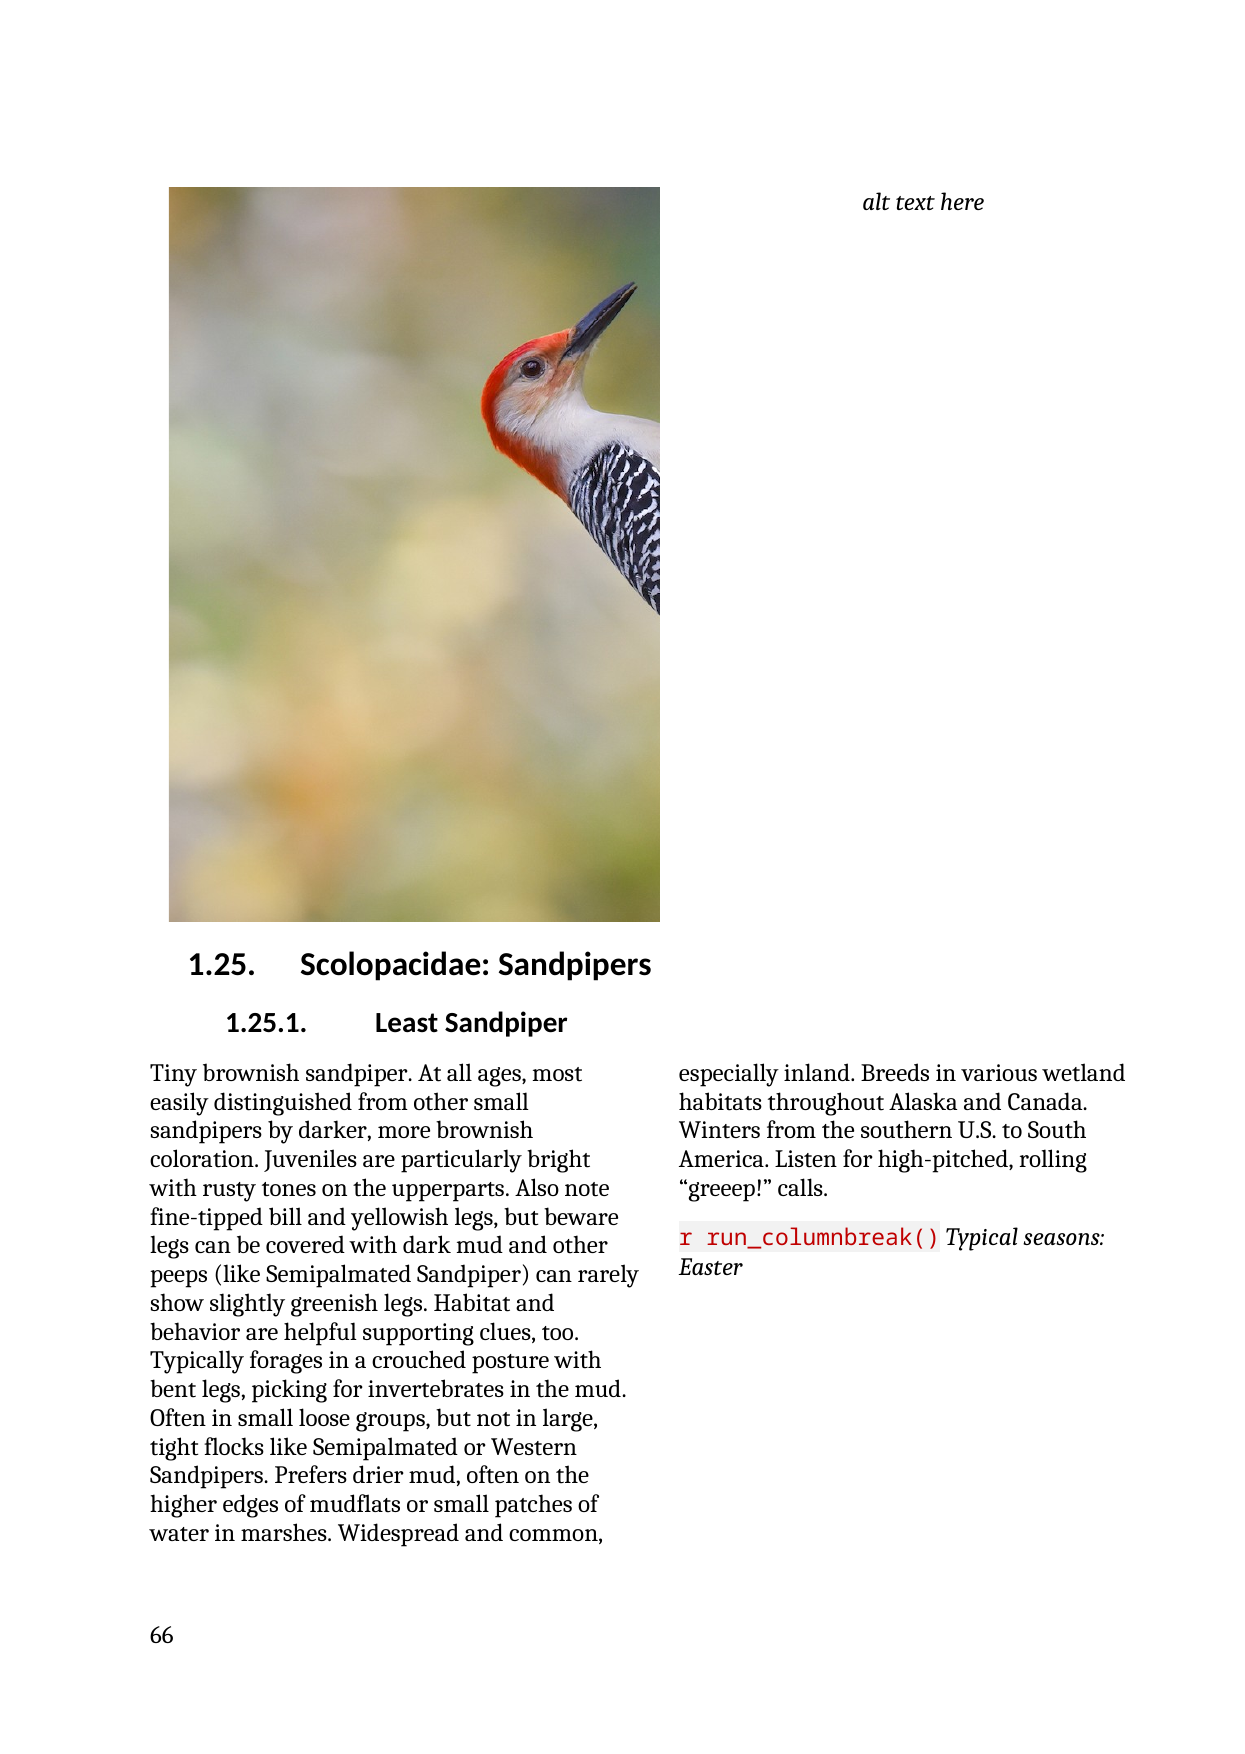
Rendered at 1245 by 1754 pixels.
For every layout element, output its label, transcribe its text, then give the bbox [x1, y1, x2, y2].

text r run_columnbreak() Typical seasons: Easter [679, 1221, 1170, 1281]
text alt text here [679, 187, 1170, 216]
subtitle Scolopacidae: Sandpipers [187, 943, 1170, 983]
subtitle Least Sandpiper [225, 1004, 1170, 1040]
picture [168, 187, 660, 922]
text Tiny brownish sandpiper. At all ages, most easily distinguished from other small sandpipers by darker, more brownish coloration. Juveniles are particularly bright with rusty tones on the upperparts. Also note fine-tipped bill and yellowish legs, but beware legs can be covered with dark mud and other peeps (like Semipalmated Sandpiper) can rarely show slightly greenish legs. Habitat and behavior are helpful supporting clues, too. Typically forages in a crouched posture with bent legs, picking for invertebrates in the mud. Often in small loose groups, but not in large, tight flocks like Semipalmated or Western Sandpipers. Prefers drier mud, often on the higher edges of mudflats or small patches of water in marshes. Widespread and common, especially inland. Breeds in various wetland habitats throughout Alaska and Canada. Winters from the southern U.S. to South America. Listen for high-pitched, rolling “greeep!” calls. [679, 1059, 1170, 1202]
text Tiny brownish sandpiper. At all ages, most easily distinguished from other small sandpipers by darker, more brownish coloration. Juveniles are particularly bright with rusty tones on the upperparts. Also note fine-tipped bill and yellowish legs, but beware legs can be covered with dark mud and other peeps (like Semipalmated Sandpiper) can rarely show slightly greenish legs. Habitat and behavior are helpful supporting clues, too. Typically forages in a crouched posture with bent legs, picking for invertebrates in the mud. Often in small loose groups, but not in large, tight flocks like Semipalmated or Western Sandpipers. Prefers drier mud, often on the higher edges of mudflats or small patches of water in marshes. Widespread and common, especially inland. Breeds in various wetland habitats throughout Alaska and Canada. Winters from the southern U.S. to South America. Listen for high-pitched, rolling “greeep!” calls. [150, 1059, 641, 1547]
